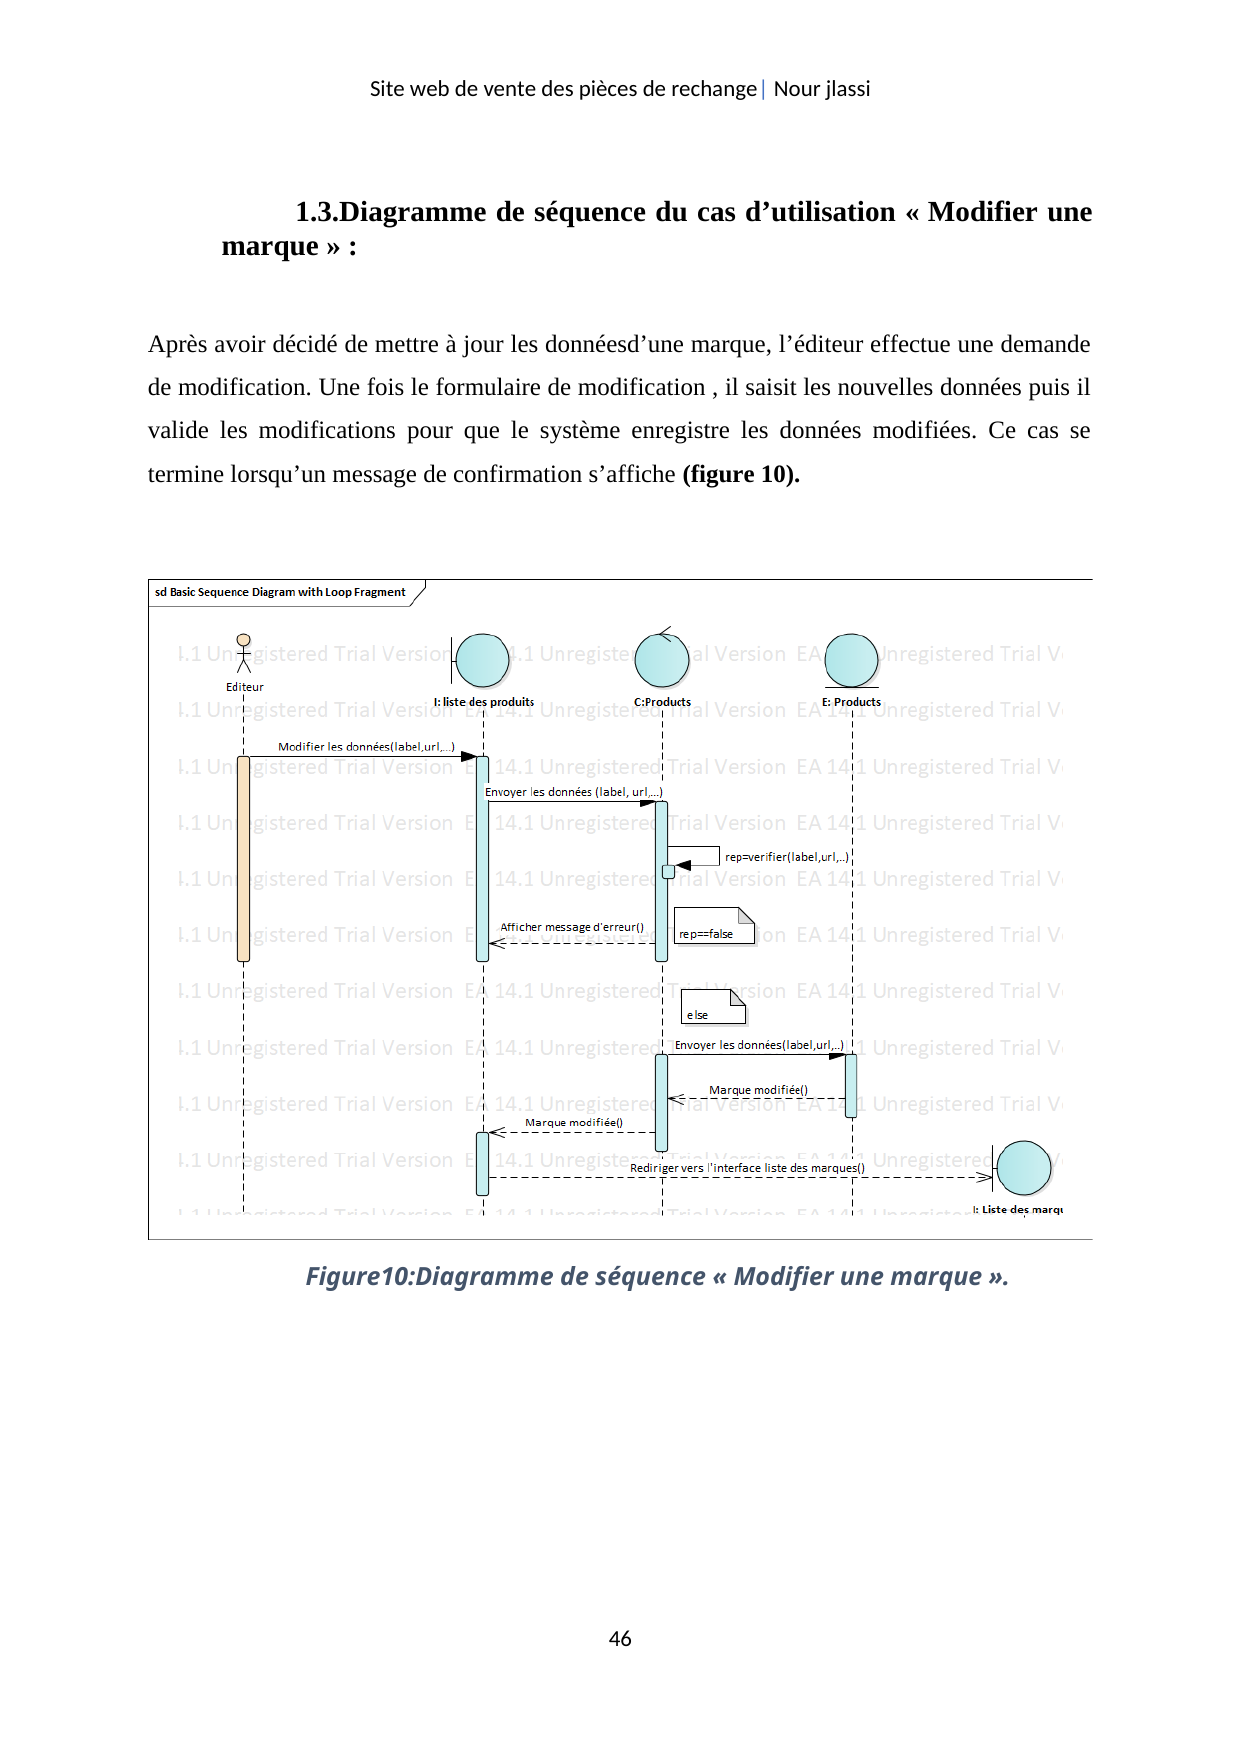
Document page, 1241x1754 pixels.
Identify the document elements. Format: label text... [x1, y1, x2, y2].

text Figure10:Diagramme de séquence « Modifier une marque ». [223, 1259, 1092, 1293]
text 1.3.Diagramme de séquence du cas d’utilisation « Modifier une marque » : [221, 194, 1092, 262]
text Après avoir décidé de mettre à jour les donnéesd’une marque, l’éditeur effectue une demande de modification. Une fois le formulaire de modification , il saisit les nouvelles données puis il valide les modifications pour que le système enregistre les données modifiées. Ce cas se termine lorsqu’un message de confirmation s’affiche (figure 10). [148, 329, 1092, 487]
picture [147, 578, 1093, 1240]
